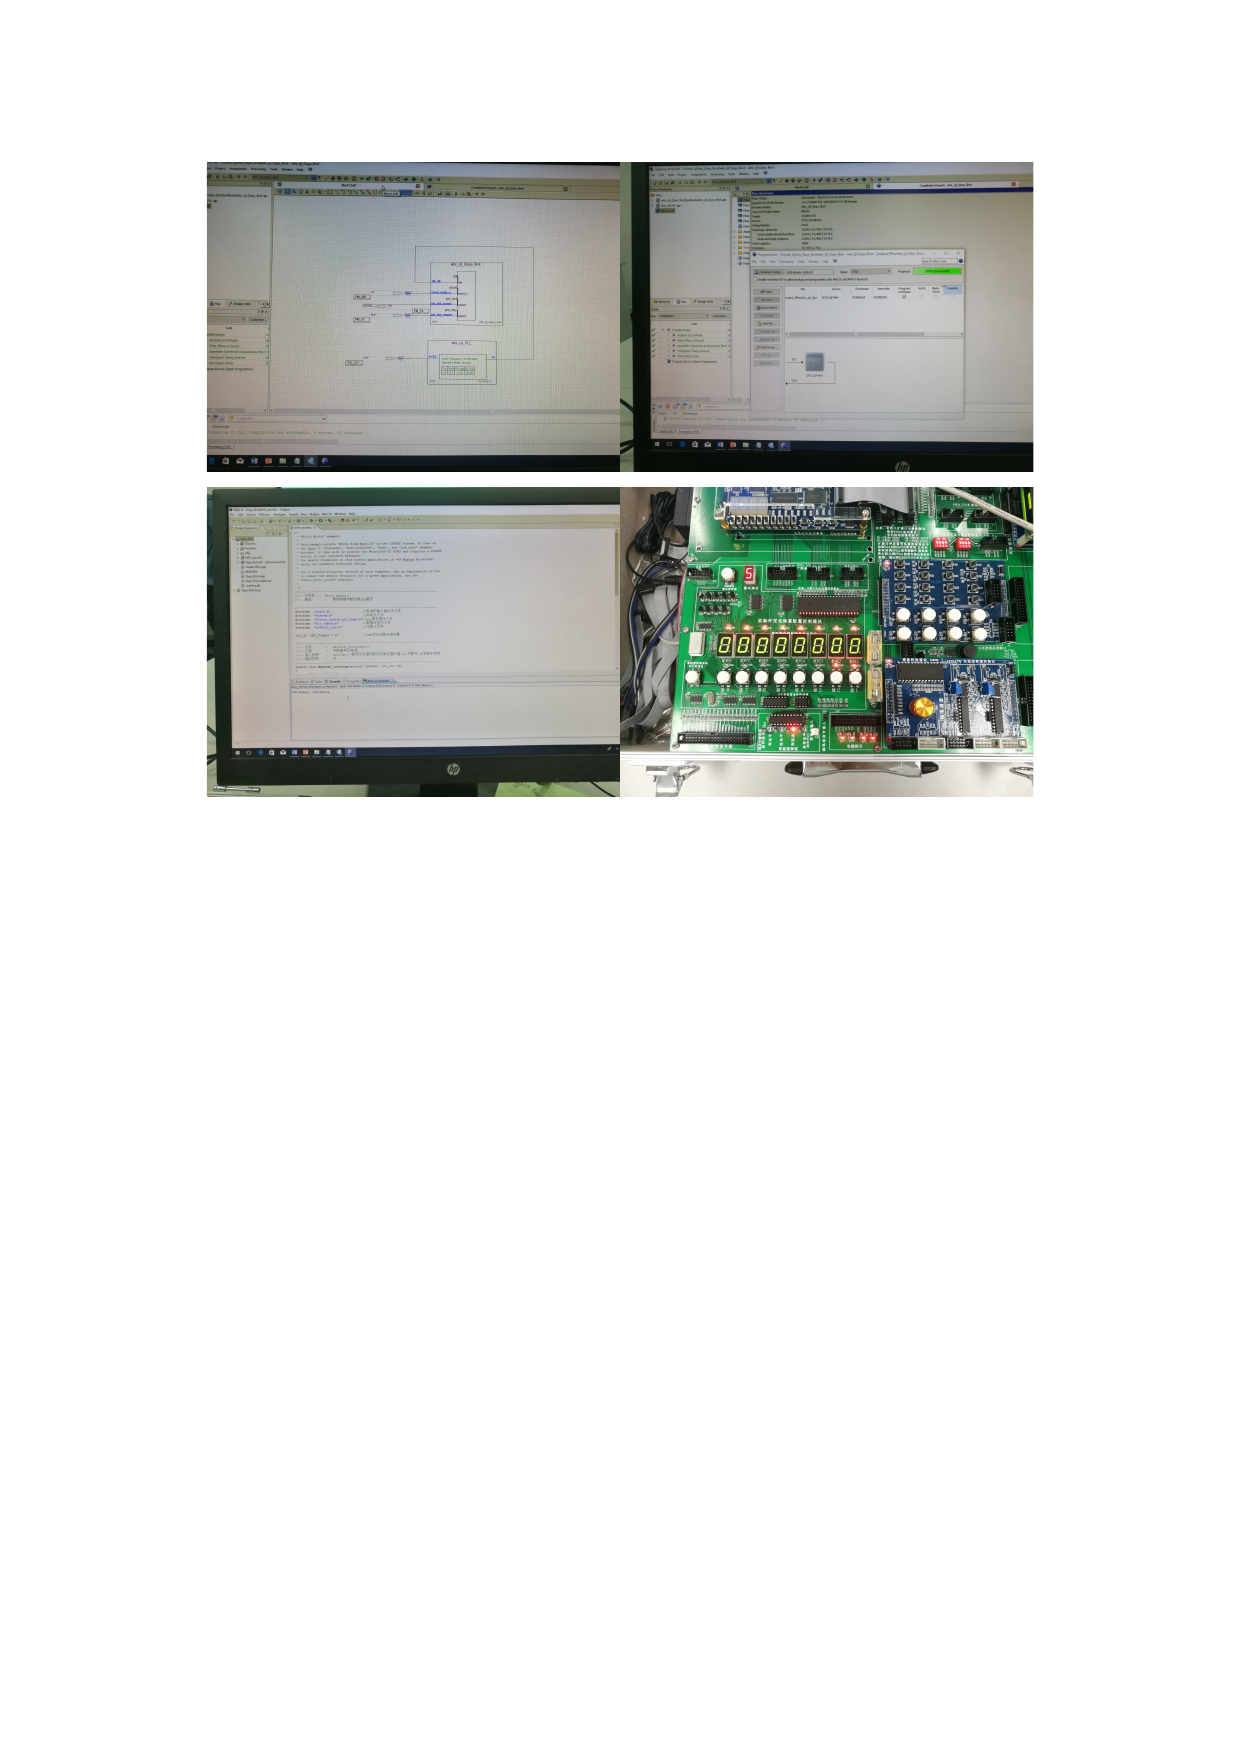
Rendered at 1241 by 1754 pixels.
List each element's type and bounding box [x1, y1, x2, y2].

picture [206, 487, 1034, 797]
picture [206, 162, 1034, 472]
